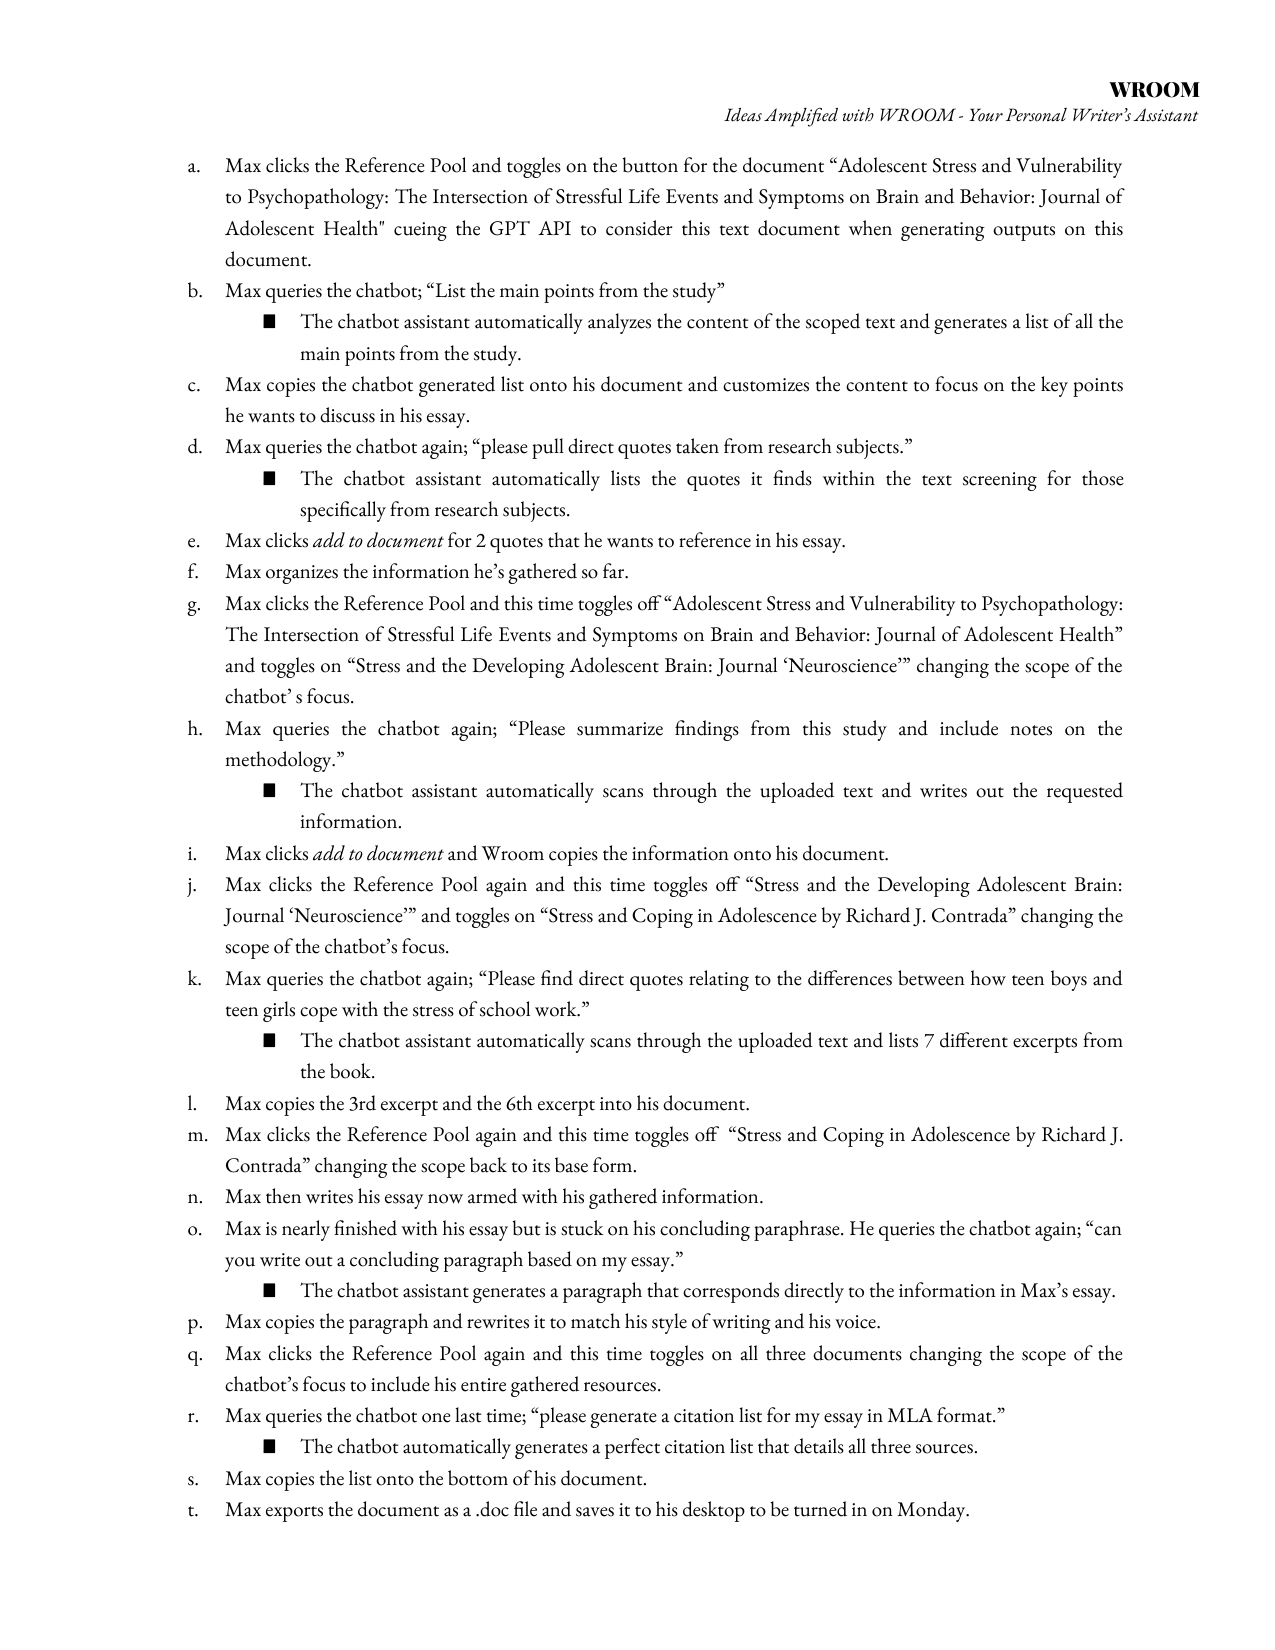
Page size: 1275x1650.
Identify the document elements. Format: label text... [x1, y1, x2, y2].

list Max queries the chatbot again; “Please find direct quotes relating to the differences between how teen boys and teen girls cope with the stress of school work.” [187, 964, 1125, 1023]
list The chatbot assistant automatically analyzes the content of the scoped text and generates a list of all the main points from the study. [262, 308, 1125, 366]
list Max exports the document as a .doc file and saves it to his desktop to be turned in on Monday. [187, 1496, 1125, 1523]
list Max queries the chatbot one last time; “please generate a citation list for my essay in MLA format.” [187, 1402, 1125, 1429]
list Max copies the list onto the bottom of his document. [187, 1464, 1125, 1491]
list Max then writes his essay now armed with his gathered information. [187, 1183, 1125, 1210]
list The chatbot assistant generates a paragraph that corresponds directly to the information in Max’s essay. [262, 1277, 1125, 1304]
list Max queries the chatbot; “List the main points from the study” [187, 277, 1125, 304]
list Max clicks the Reference Pool again and this time toggles on all three documents changing the scope of the chatbot’s focus to include his entire gathered resources. [187, 1339, 1125, 1398]
list Max queries the chatbot again; “please pull direct quotes taken from research subjects.” [187, 433, 1125, 460]
list Max clicks add to document and Wroom copies the information onto his document. [187, 839, 1125, 866]
list Max clicks the Reference Pool again and this time toggles off “Stress and the Developing Adolescent Brain: Journal ‘Neuroscience’” and toggles on “Stress and Coping in Adolescence by Richard J. Contrada” changing the scope of the chatbot’s focus. [187, 871, 1125, 960]
list Max organizes the information he’s gathered so far. [187, 558, 1125, 585]
list Max copies the 3rd excerpt and the 6th excerpt into his document. [187, 1089, 1125, 1116]
list The chatbot automatically generates a perfect citation list that details all three sources. [262, 1433, 1125, 1460]
list Max is nearly finished with his essay but is stuck on his concluding paraphrase. He queries the chatbot again; “can you write out a concluding paragraph based on my essay.” [187, 1214, 1125, 1273]
list Max queries the chatbot again; “Please summarize findings from this study and include notes on the methodology.” [187, 714, 1125, 773]
list Max clicks the Reference Pool and toggles on the button for the document “Adolescent Stress and Vulnerability to Psychopathology: The Intersection of Stressful Life Events and Symptoms on Brain and Behavior: Journal of Adolescent Health" cueing the GPT API to consider this text document when generating outputs on this document. [187, 152, 1125, 273]
list Max copies the chatbot generated list onto his document and customizes the content to focus on the key points he wants to discuss in his essay. [187, 371, 1125, 429]
list Max clicks the Reference Pool and this time toggles off “Adolescent Stress and Vulnerability to Psychopathology: The Intersection of Stressful Life Events and Symptoms on Brain and Behavior: Journal of Adolescent Health” and toggles on “Stress and the Developing Adolescent Brain: Journal ‘Neuroscience’” changing the scope of the chatbot’ s focus. [187, 589, 1125, 710]
list The chatbot assistant automatically scans through the uploaded text and writes out the requested information. [262, 777, 1125, 835]
list Max clicks add to document for 2 quotes that he wants to reference in his essay. [187, 527, 1125, 554]
list The chatbot assistant automatically lists the quotes it finds within the text screening for those specifically from research subjects. [262, 464, 1125, 523]
list Max copies the paragraph and rewrites it to match his style of writing and his voice. [187, 1308, 1125, 1335]
list Max clicks the Reference Pool again and this time toggles off “Stress and Coping in Adolescence by Richard J. Contrada” changing the scope back to its base form. [187, 1121, 1125, 1179]
list The chatbot assistant automatically scans through the uploaded text and lists 7 different excerpts from the book. [262, 1027, 1125, 1085]
